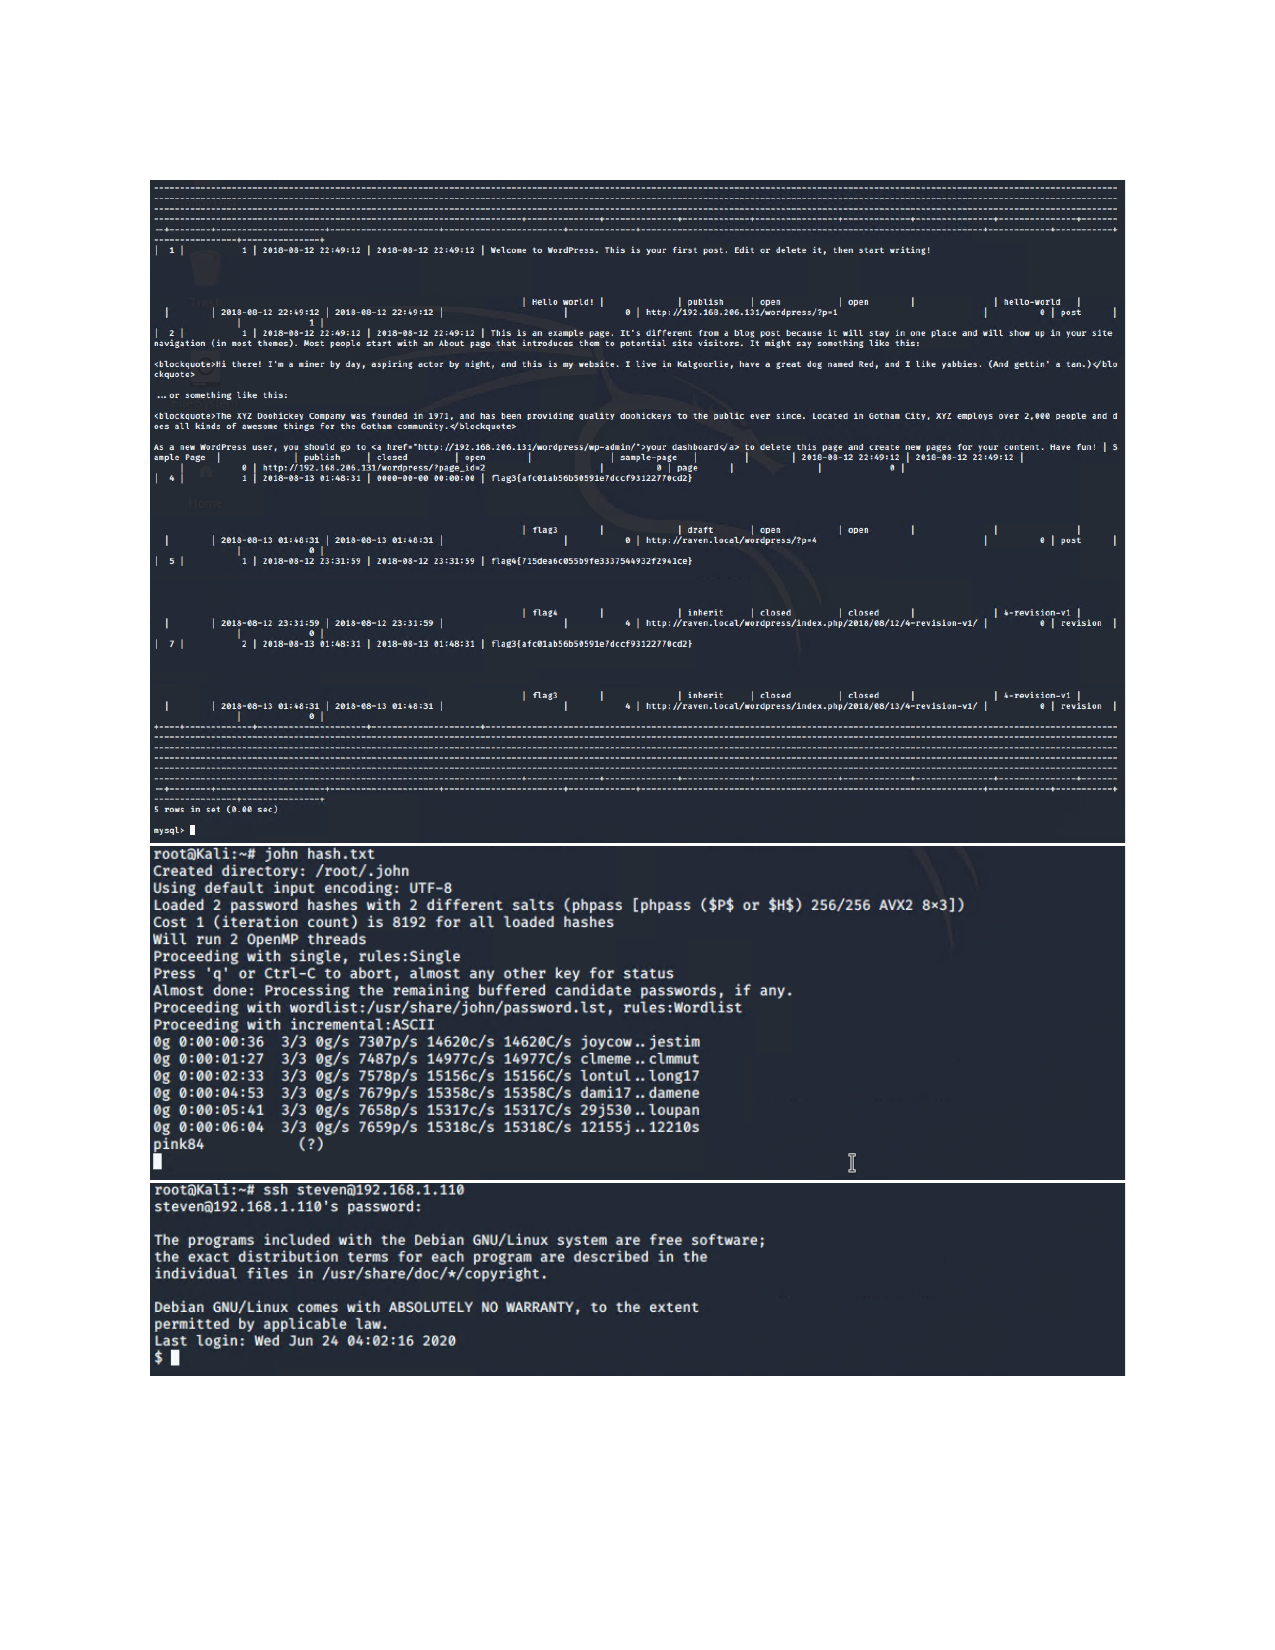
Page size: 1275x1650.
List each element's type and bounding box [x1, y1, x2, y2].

picture [150, 846, 1125, 1180]
picture [150, 1183, 1125, 1376]
picture [150, 180, 1125, 843]
